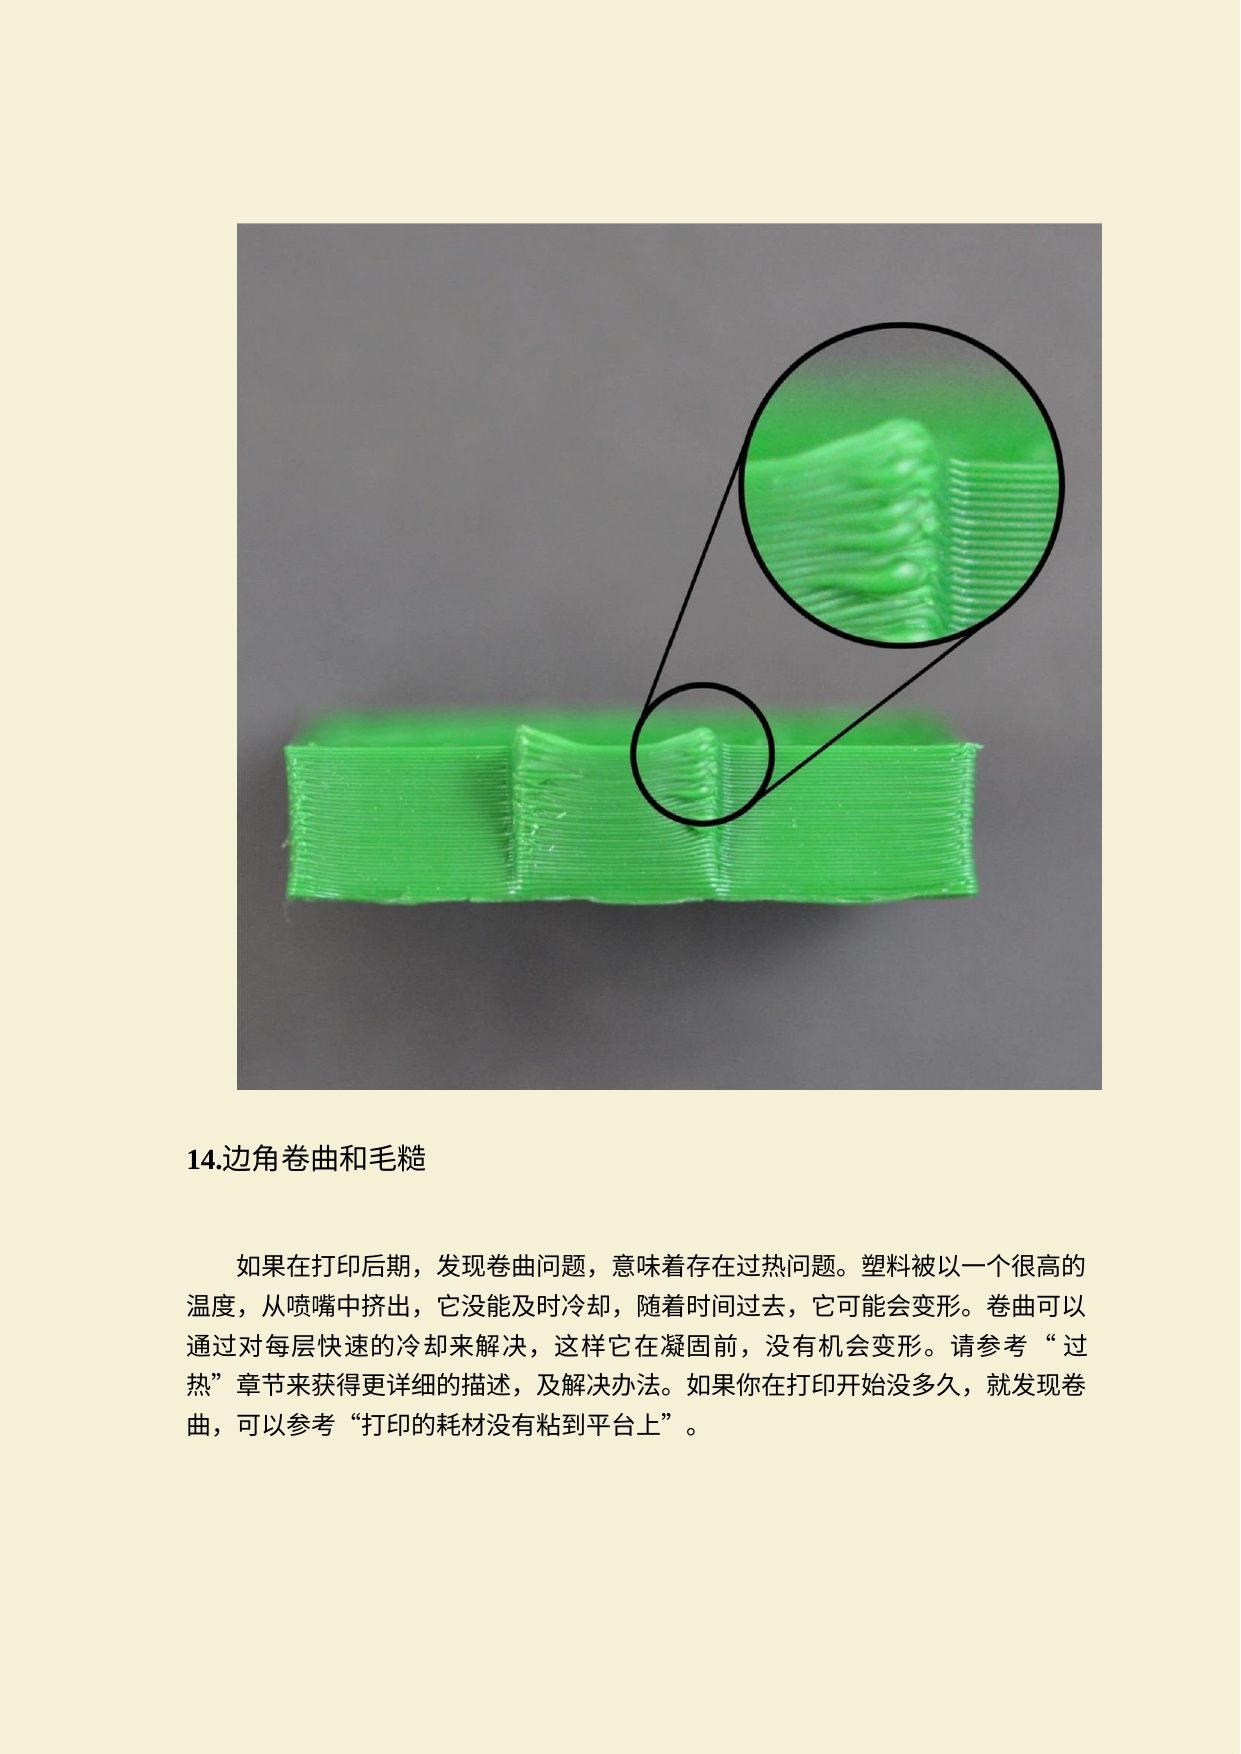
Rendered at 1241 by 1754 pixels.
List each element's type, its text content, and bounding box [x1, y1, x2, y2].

text 如果在打印后期，发现卷曲问题，意味着存在过热问题。塑料被以一个很高的温度，从喷嘴中挤出，它没能及时冷却，随着时间过去，它可能会变形。卷曲可以通过对每层快速的冷却来解决，这样它在凝固前，没有机会变形。请参考“ 过热”章节来获得更详细的描述，及解决办法。如果你在打印开始没多久，就发现卷曲，可以参考“打印的耗材没有粘到平台上”。 [186, 1246, 1089, 1442]
picture [237, 223, 1102, 1090]
text 14.边角卷曲和毛糙 [186, 1127, 1180, 1180]
